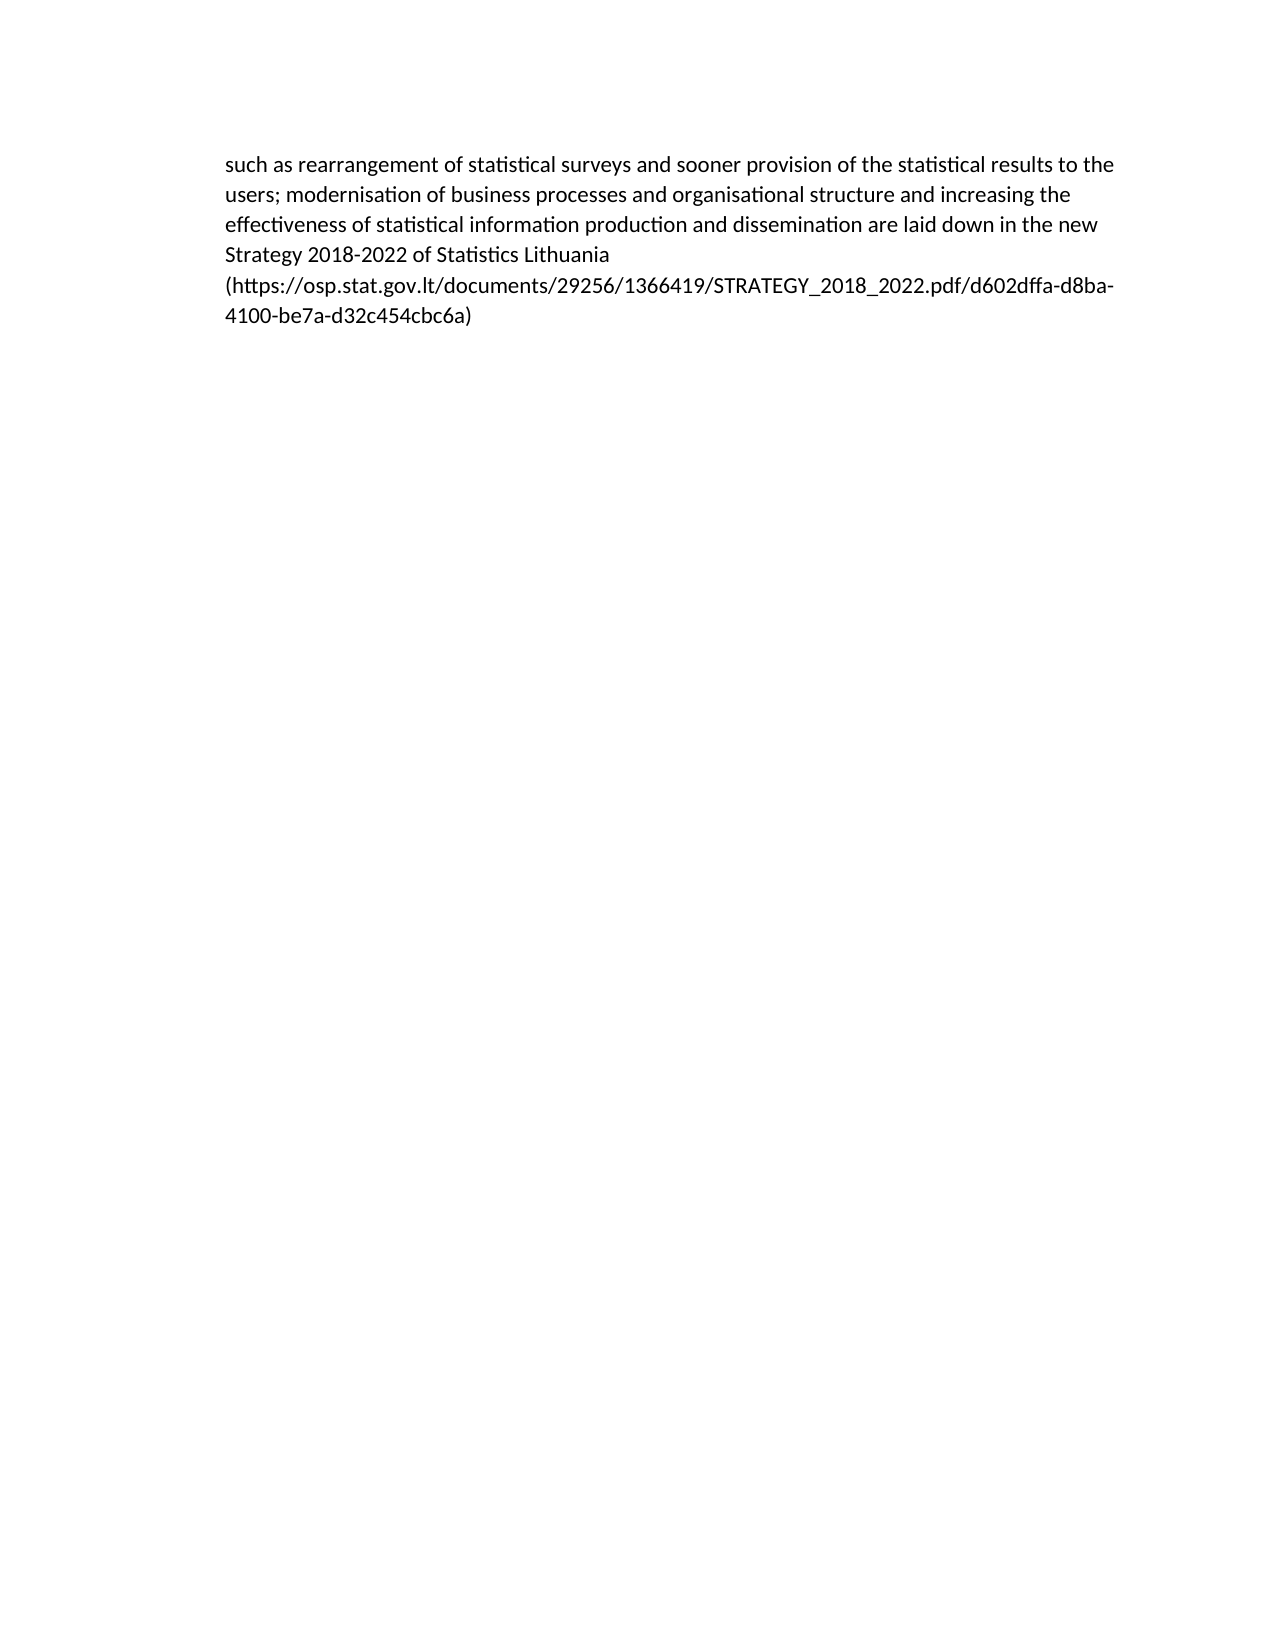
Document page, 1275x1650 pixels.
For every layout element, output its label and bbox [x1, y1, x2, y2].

list [187, 150, 1125, 329]
